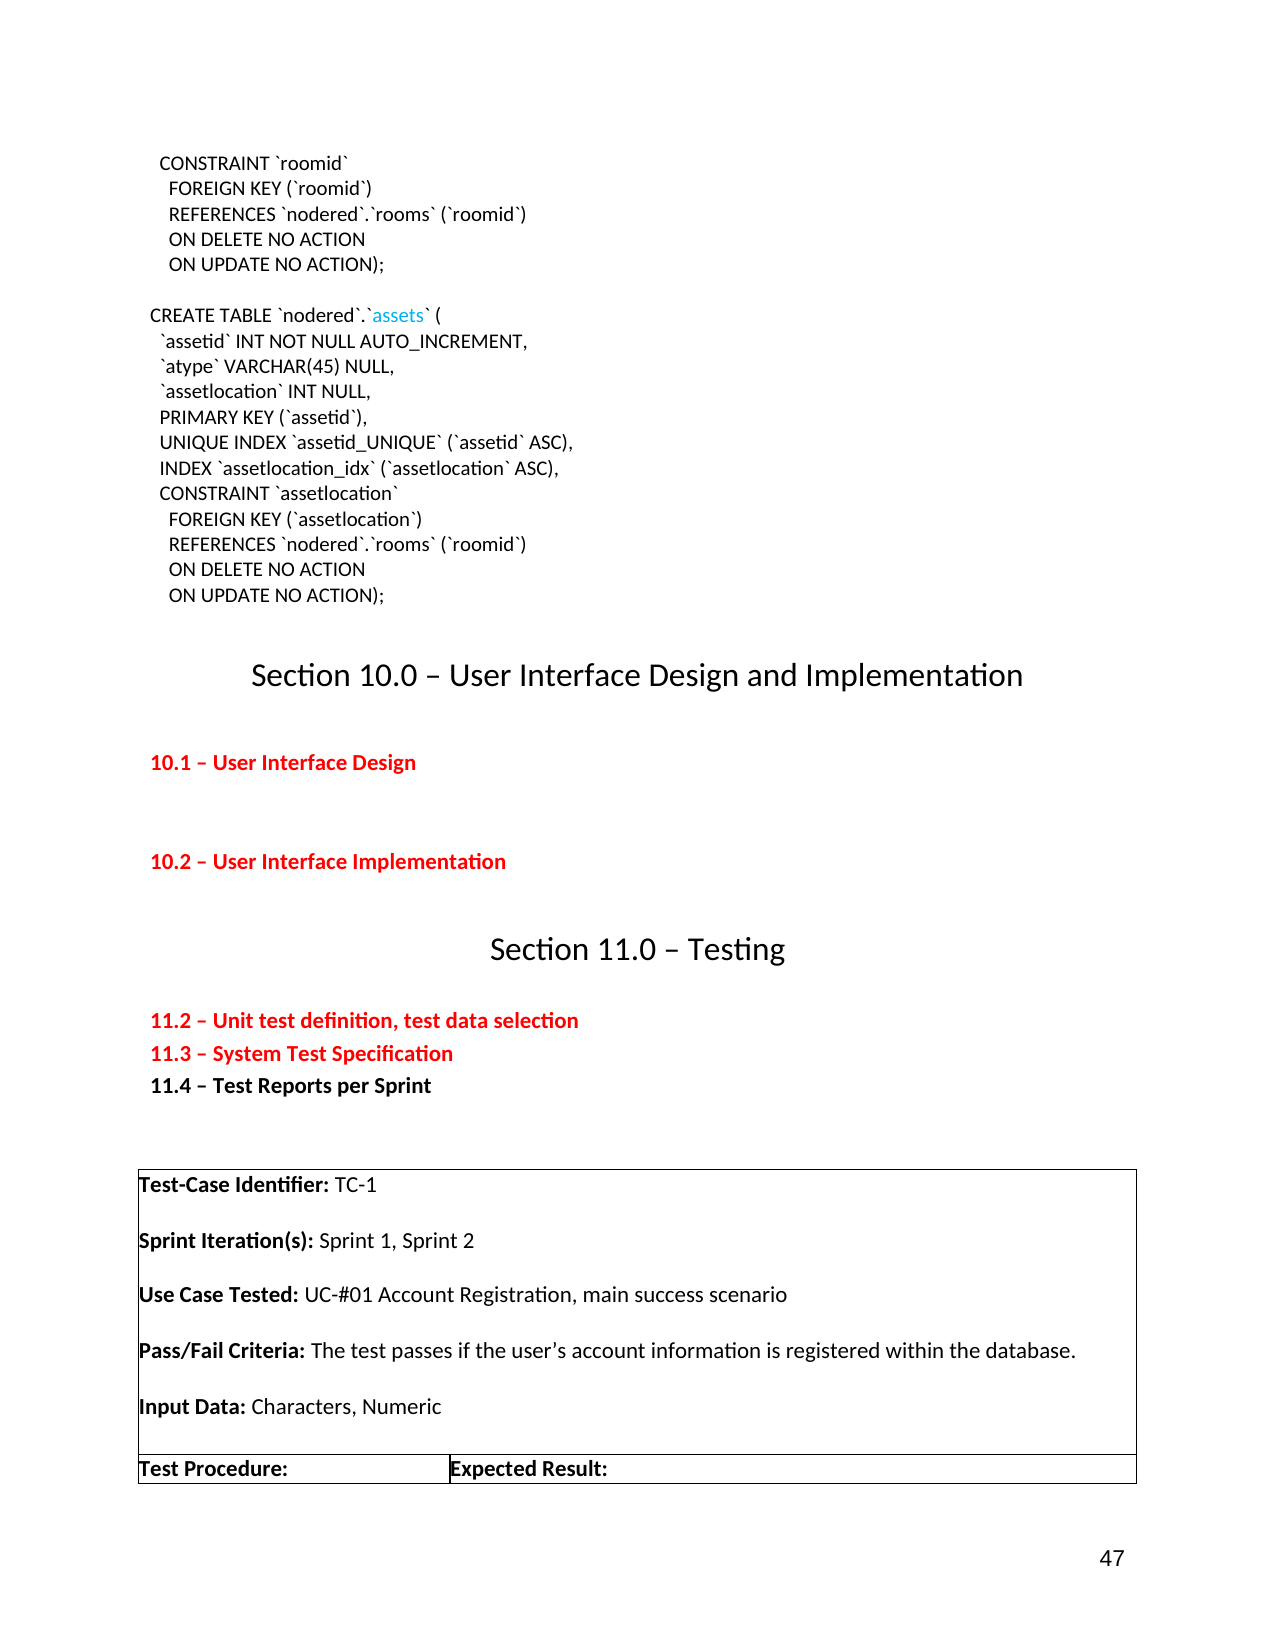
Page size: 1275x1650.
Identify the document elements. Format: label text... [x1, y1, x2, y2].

text REFERENCES `nodered`.`rooms` (`roomid`) [150, 201, 1125, 226]
text `assetid` INT NOT NULL AUTO_INCREMENT, [150, 328, 1125, 353]
table_cell Test Procedure: [139, 1455, 449, 1483]
text UNIQUE INDEX `assetid_UNIQUE` (`assetid` ASC), [150, 429, 1125, 455]
text FOREIGN KEY (`assetlocation`) [150, 506, 1125, 531]
text 10.1 – User Interface Design [150, 748, 1125, 776]
text 11.3 – System Test Specification [150, 1039, 1125, 1067]
text 11.2 – Unit test definition, test data selection [150, 1007, 1125, 1034]
text ON UPDATE NO ACTION); [150, 252, 1125, 277]
text ON DELETE NO ACTION [150, 557, 1125, 582]
text CONSTRAINT `assetlocation` [150, 480, 1125, 506]
text `atype` VARCHAR(45) NULL, [150, 353, 1125, 379]
text 11.4 – Test Reports per Sprint [150, 1071, 1125, 1099]
text INDEX `assetlocation_idx` (`assetlocation` ASC), [150, 455, 1125, 480]
text PRIMARY KEY (`assetid`), [150, 404, 1125, 429]
table_header Test-Case Identifier: TC-1 Sprint Iteration(s): Sprint 1, Sprint 2 Use Case Tested: UC-#01 Account Registration, main success scenario Pass/Fail Criteria: The test passes if the user’s account information is registered within the database. Input Data: Characters, Numeric [139, 1170, 1136, 1453]
text REFERENCES `nodered`.`rooms` (`roomid`) [150, 531, 1125, 557]
text Section 10.0 – User Interface Design and Implementation [150, 607, 1125, 695]
text Section 11.0 – Testing [150, 881, 1125, 968]
text ON UPDATE NO ACTION); [150, 582, 1125, 607]
text CONSTRAINT `roomid` [150, 150, 1125, 175]
text ON DELETE NO ACTION [150, 226, 1125, 252]
text 10.2 – User Interface Implementation [150, 812, 1125, 876]
text `assetlocation` INT NULL, [150, 379, 1125, 404]
text CREATE TABLE `nodered`.`assets` ( [150, 302, 1125, 328]
table_cell Expected Result: [451, 1455, 1136, 1483]
text FOREIGN KEY (`roomid`) [150, 175, 1125, 201]
